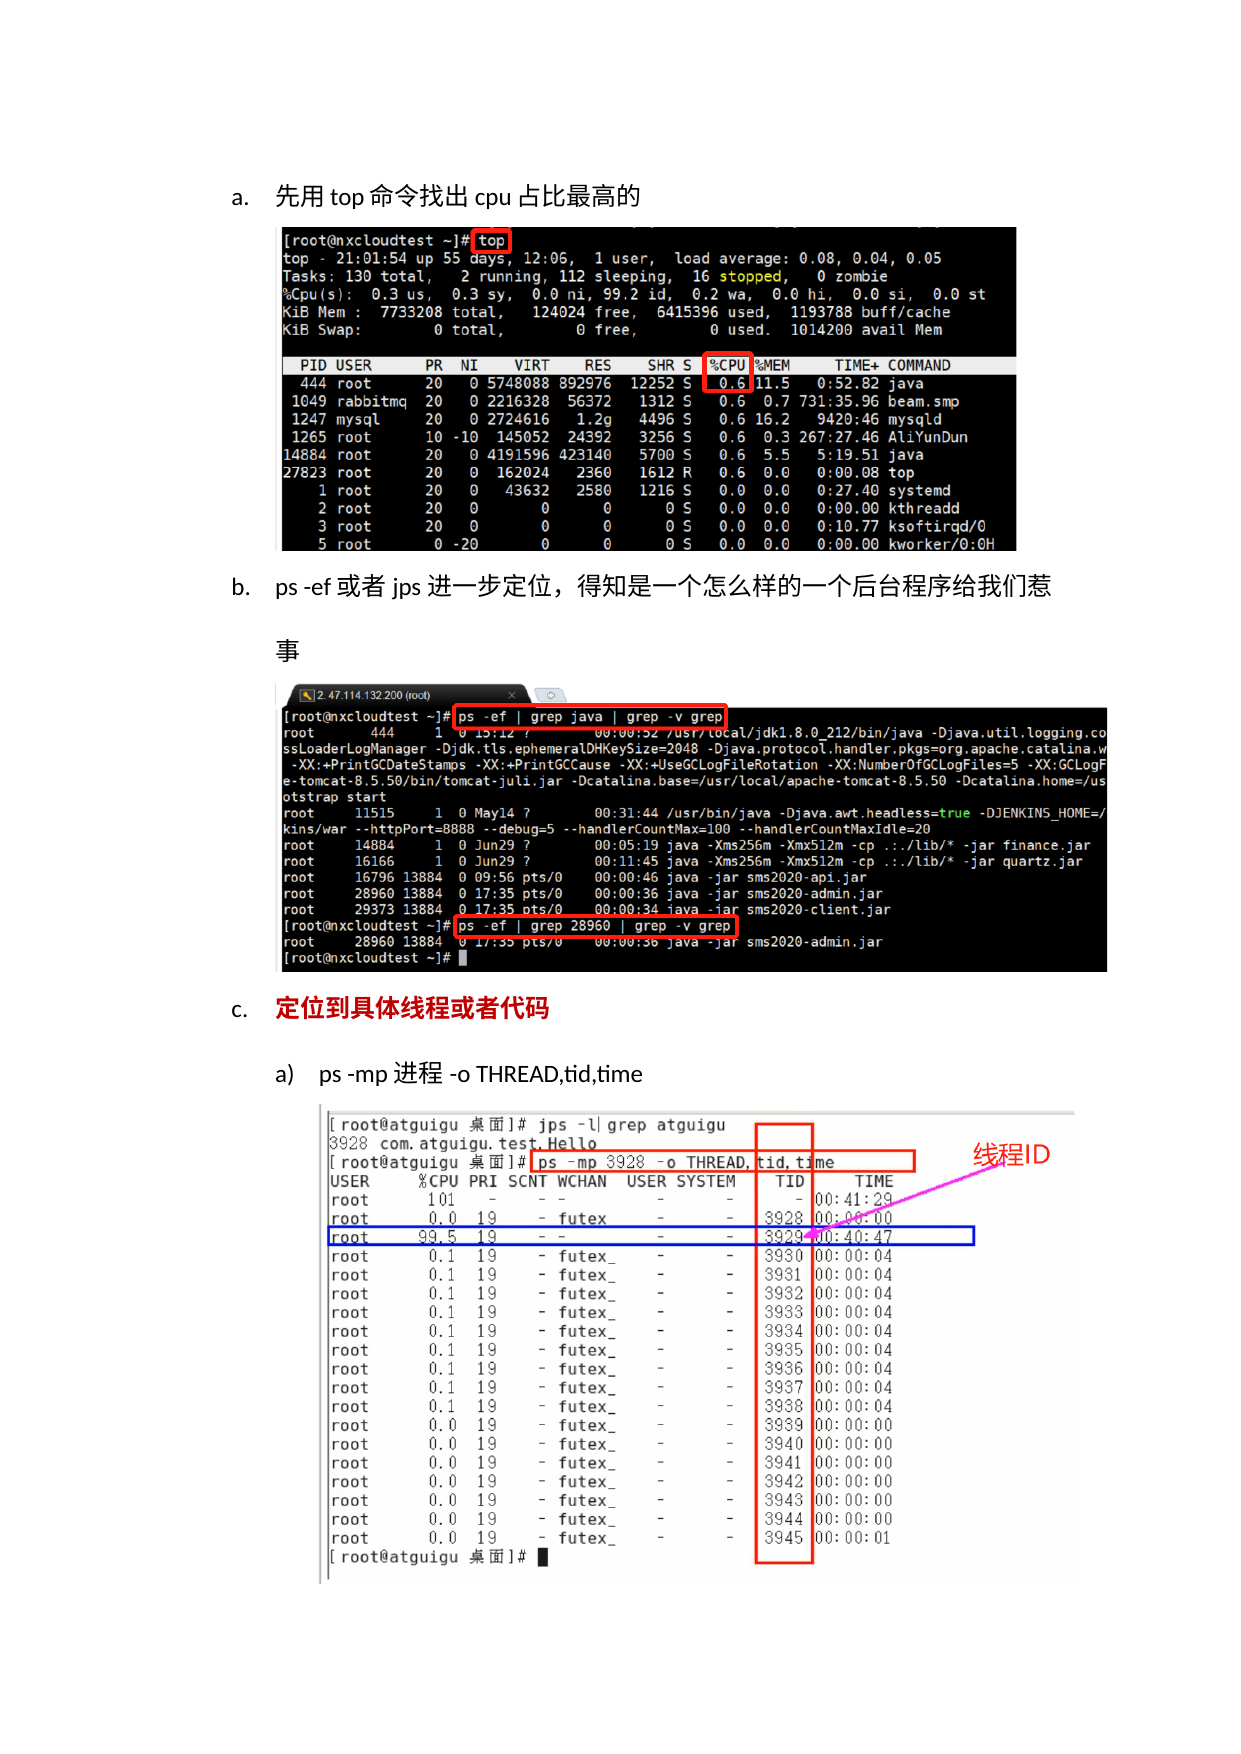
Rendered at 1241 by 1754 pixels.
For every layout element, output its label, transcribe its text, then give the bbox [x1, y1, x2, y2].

list 先用top命令找出cpu占比最高的 [231, 162, 1053, 227]
list 定位到具体线程或者代码 [231, 974, 1053, 1039]
picture [275, 227, 1017, 551]
picture [275, 682, 1108, 972]
picture [318, 1104, 1077, 1584]
list ps -mp 进程 -o THREAD,tid,time [275, 1039, 1053, 1104]
list ps -ef 或者 jps 进一步定位，得知是一个怎么样的一个后台程序给我们惹事 [231, 552, 1053, 682]
